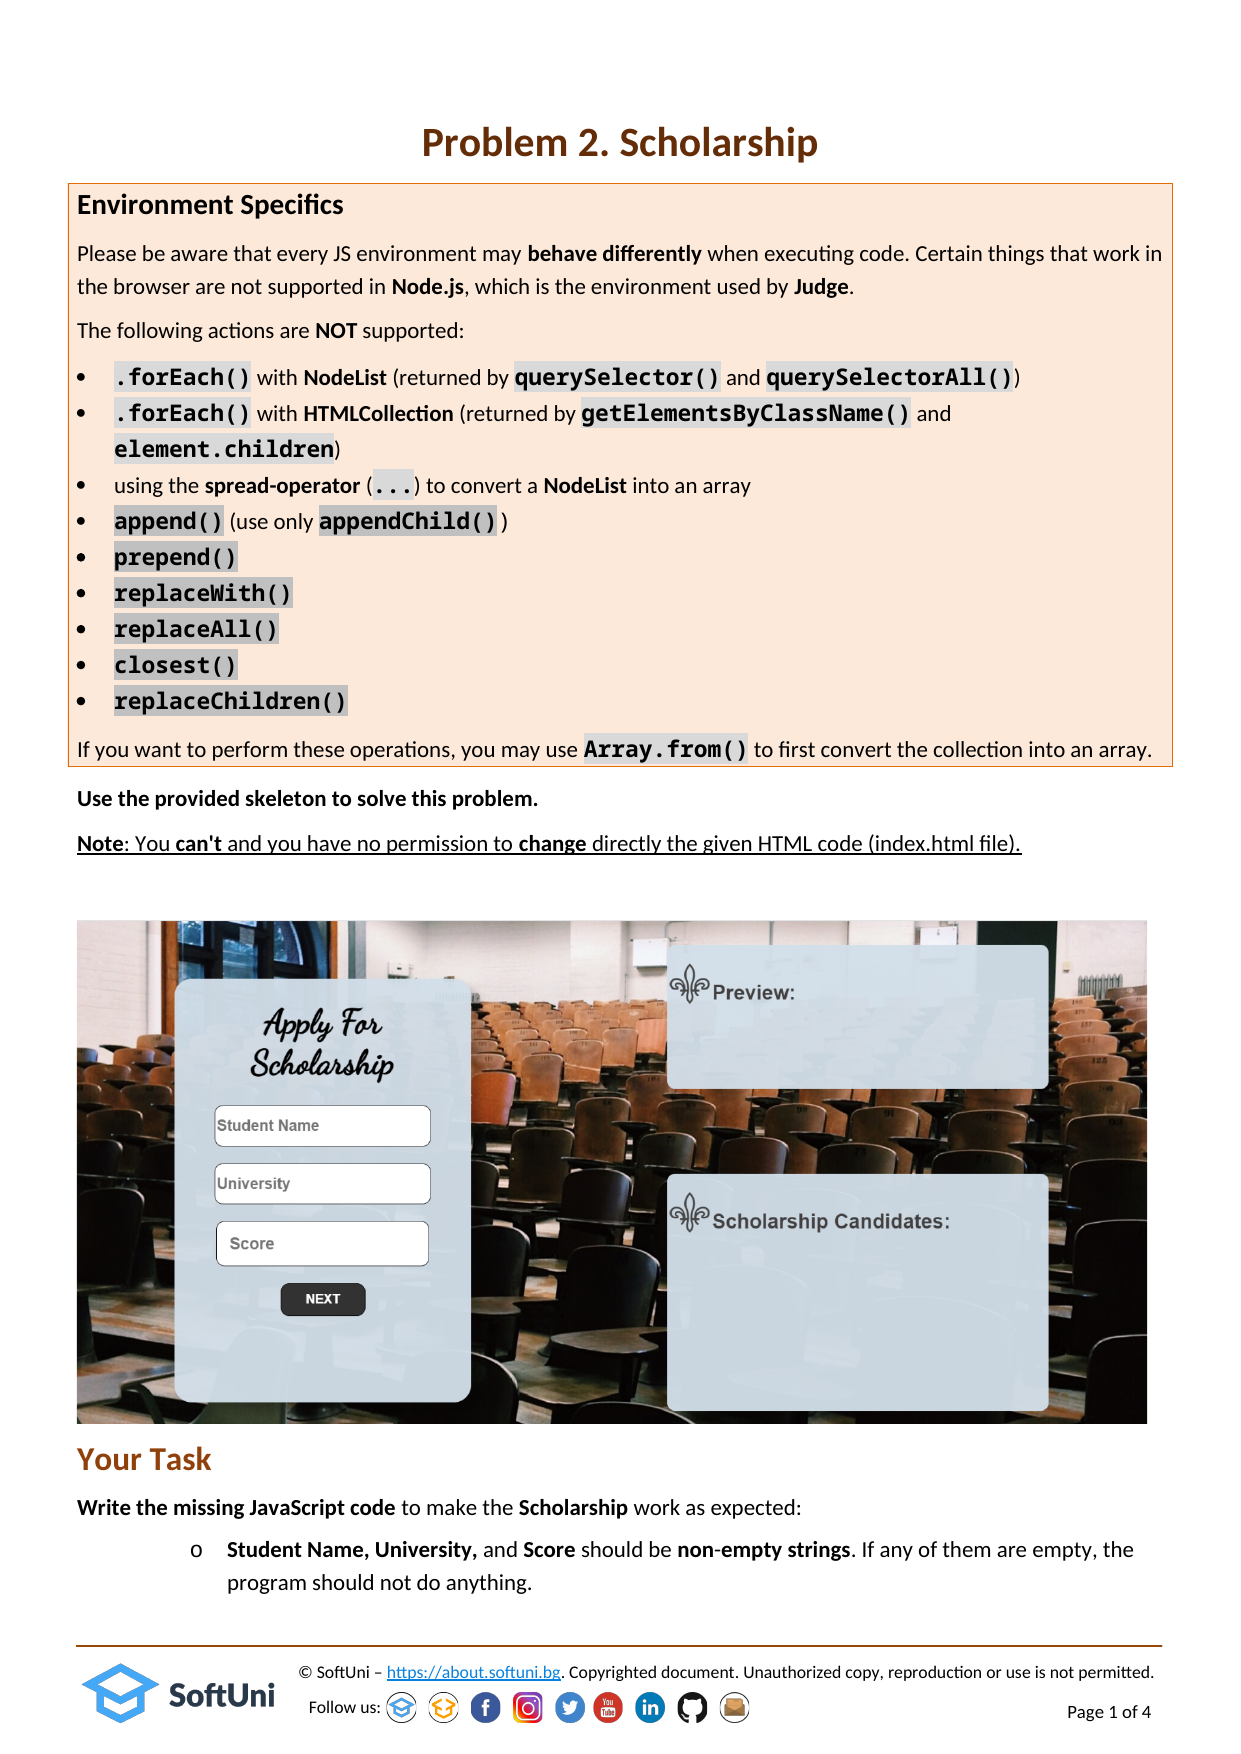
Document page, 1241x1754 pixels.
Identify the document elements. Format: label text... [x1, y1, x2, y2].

picture [635, 1714, 644, 1723]
picture [719, 1692, 750, 1723]
picture [656, 1692, 665, 1701]
picture [76, 918, 1148, 1424]
picture [555, 1692, 585, 1723]
list using the spread-operator (...) to convert a NodeList into an array [69, 466, 1172, 500]
picture [428, 1692, 459, 1723]
list closest() [69, 646, 1172, 680]
list append() (use only appendChild()) [69, 502, 1172, 536]
text Environment Specifics [69, 184, 1172, 222]
list replaceAll() [69, 609, 1172, 644]
list .forEach() with HTMLCollection (returned by getElementsByClassName() and element.children) [69, 394, 1172, 464]
picture [677, 1692, 708, 1723]
list Student Name, University, and Score should be non-empty strings. If any of them are empty, the program should not do anything. [189, 1535, 1163, 1596]
picture [75, 1658, 281, 1729]
list .forEach() with NodeList (returned by querySelector() and querySelectorAll()) [69, 358, 1172, 392]
text Note: You can't and you have no permission to change directly the given HTML code (index.html file). [77, 829, 1163, 857]
list replaceWith() [69, 574, 1172, 608]
picture [386, 1692, 417, 1723]
text Please be aware that every JS environment may behave differently when executing code. Certain things that work in the browser are not supported in Node.js, which is the environment used by Judge. [69, 236, 1172, 300]
text Write the missing JavaScript code to make the Scholarship work as expected: [77, 1493, 1163, 1521]
list prepend() [69, 538, 1172, 572]
subtitle Problem 2. Scholarship [77, 116, 1163, 167]
text Your Task [77, 1438, 1163, 1478]
list replaceChildren() [69, 681, 1172, 716]
text If you want to perform these operations, you may use Array.from() to first convert the collection into an array. [69, 730, 1172, 766]
picture [649, 1705, 658, 1714]
picture [471, 1692, 501, 1723]
picture [593, 1692, 623, 1723]
picture [513, 1692, 543, 1723]
text The following actions are NOT supported: [69, 313, 1172, 344]
picture [656, 1714, 665, 1723]
text Use the provided skeleton to solve this problem. [77, 784, 1163, 813]
picture [635, 1692, 644, 1701]
